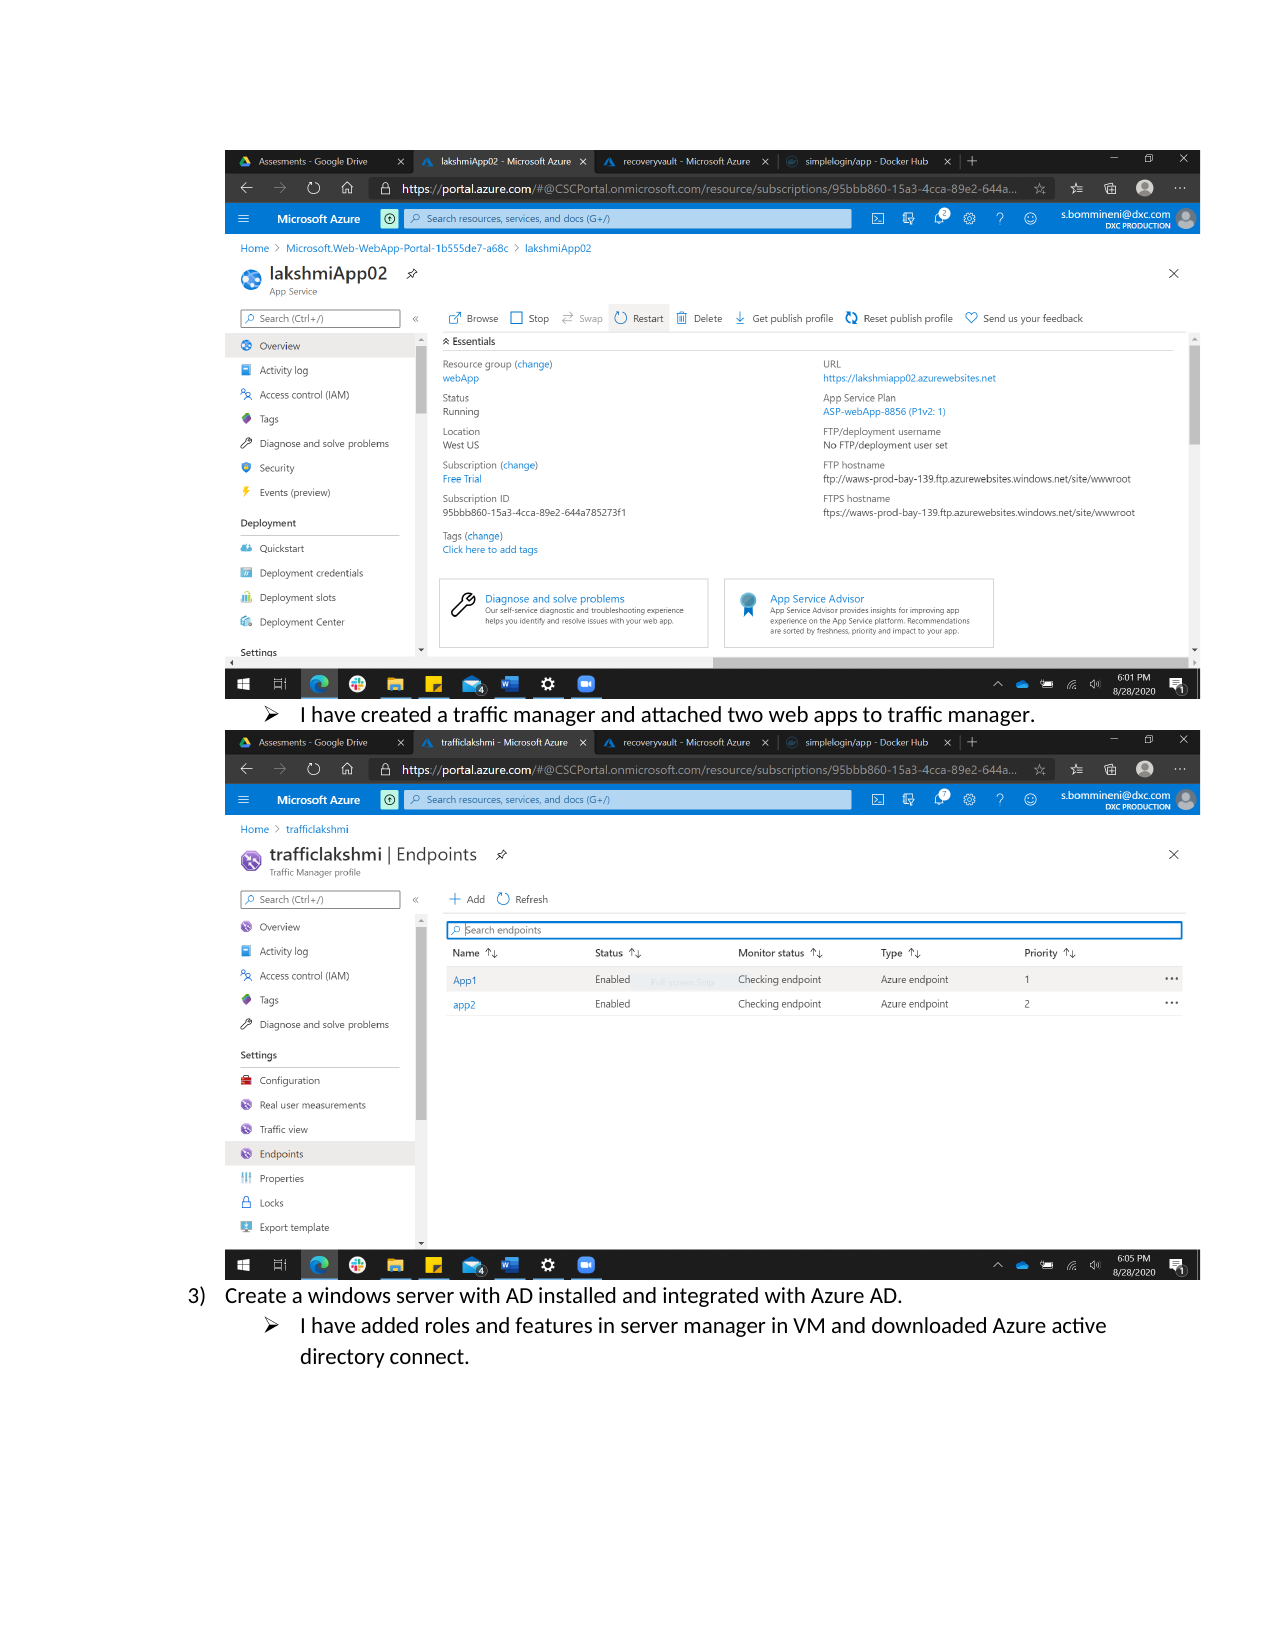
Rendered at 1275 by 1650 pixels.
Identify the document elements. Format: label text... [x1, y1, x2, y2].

list I have added roles and features in server manager in VM and downloaded Azure active directory connect. [262, 1312, 1125, 1370]
picture [225, 150, 1200, 699]
list Create a windows server with AD installed and integrated with Azure AD. [187, 1281, 1125, 1309]
list I have created a traffic manager and attached two web apps to traffic manager. [262, 701, 1125, 729]
picture [225, 730, 1200, 1280]
